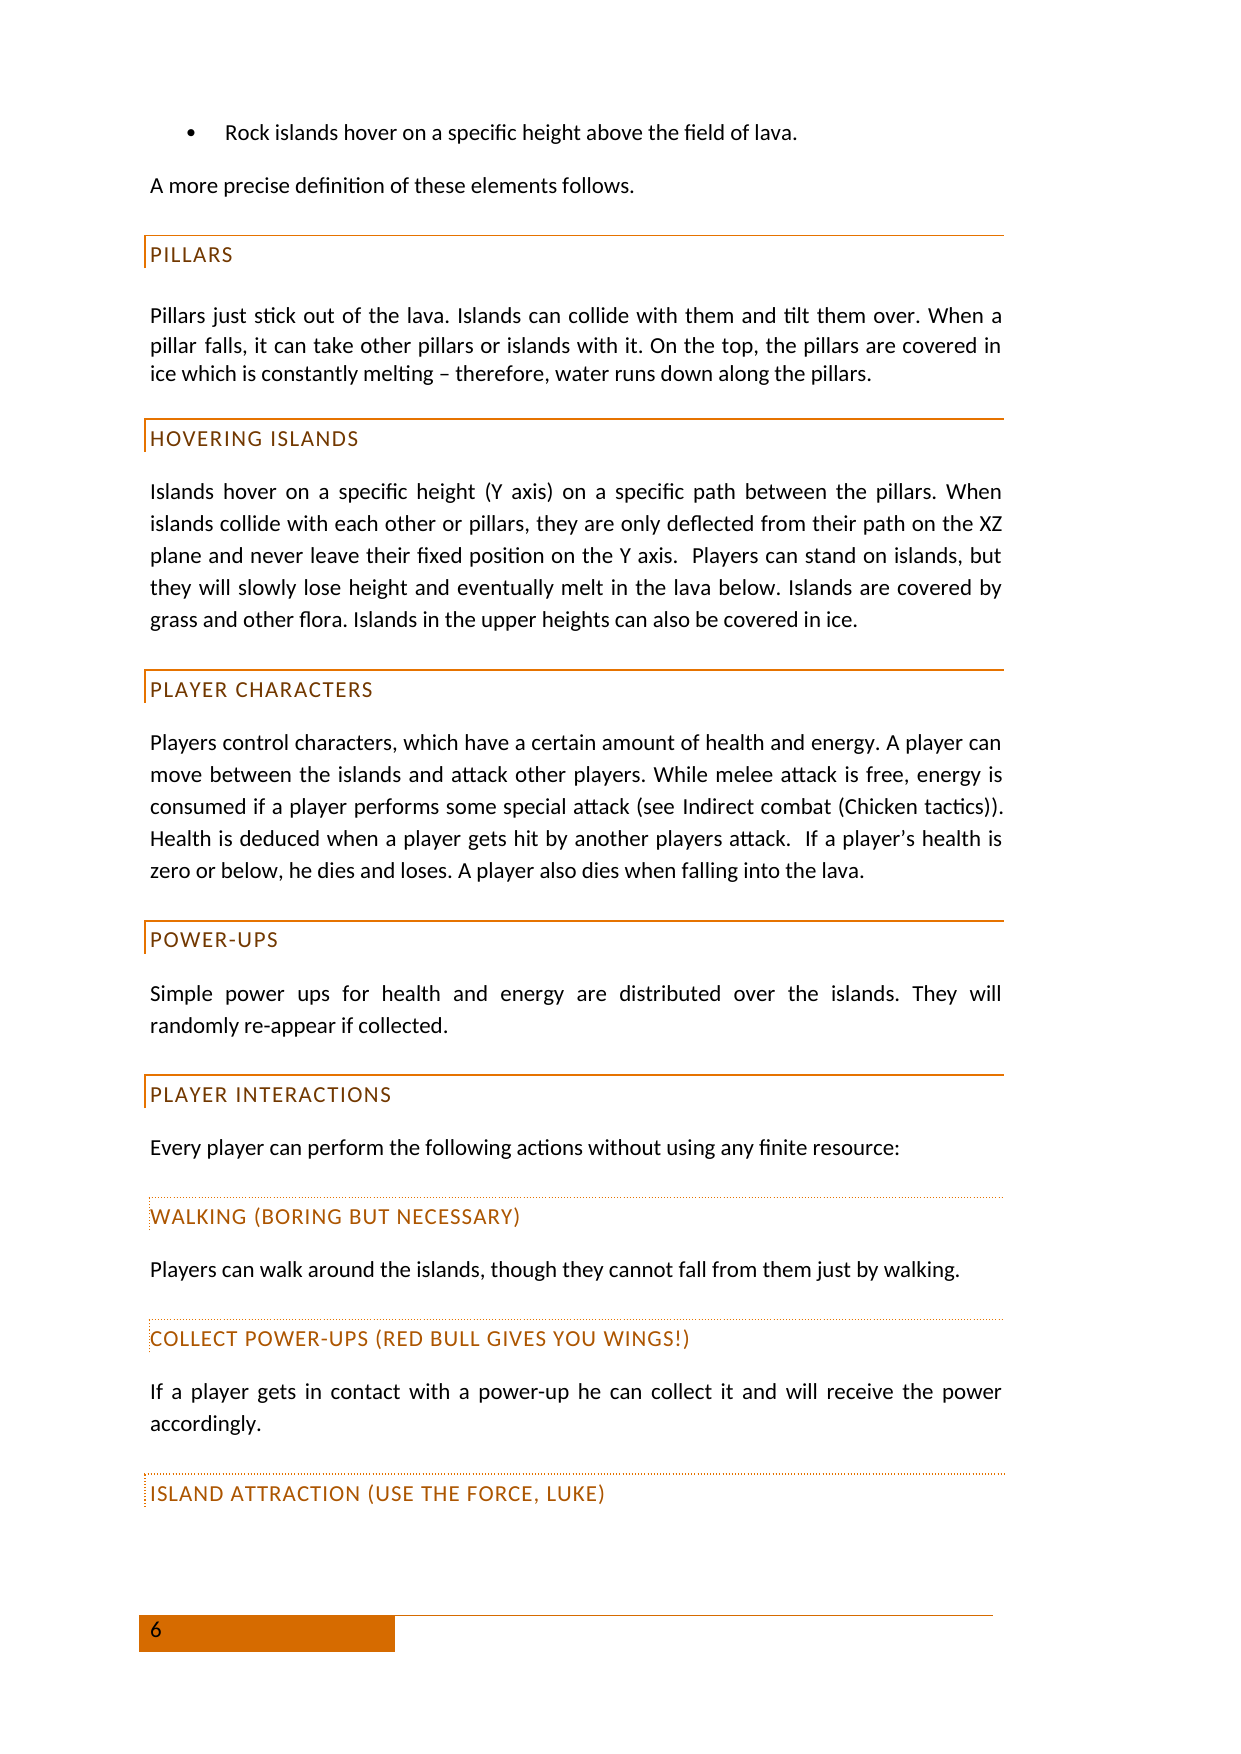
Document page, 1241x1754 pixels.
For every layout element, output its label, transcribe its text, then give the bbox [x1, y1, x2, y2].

text A more precise definition of these elements follows. [150, 171, 1004, 199]
text Islands hover on a specific height (Y axis) on a specific path between the pillars. When islands collide with each other or pillars, they are only deflected from their path on the XZ plane and never leave their fixed position on the Y axis. Players can stand on islands, but they will slowly lose height and eventually melt in the lava below. Islands are covered by grass and other flora. Islands in the upper heights can also be covered in ice. [150, 477, 1004, 633]
text Pillars just stick out of the lava. Islands can collide with them and tilt them over. When a pillar falls, it can take other pillars or islands with it. On the top, the pillars are covered in ice which is constantly melting – therefore, water runs down along the pillars. [150, 302, 1004, 387]
subtitle Pillars [146, 236, 1004, 268]
list Rock islands hover on a specific height above the field of lava. [187, 118, 1004, 146]
subtitle Power-ups [146, 922, 1004, 954]
text Players control characters, which have a certain amount of health and energy. A player can move between the islands and attack other players. While melee attack is free, energy is consumed if a player performs some special attack (see Indirect combat (Chicken tactics)). Health is deduced when a player gets hit by another players attack. If a player’s health is zero or below, he dies and loses. A player also dies when falling into the lava. [150, 728, 1004, 884]
subtitle Island attraction (Use the Force, Luke) [144, 1473, 1004, 1507]
subtitle Hovering [146, 420, 1004, 452]
text Simple power ups for health and energy are distributed over the islands. They will randomly re-appear if collected. [150, 979, 1004, 1039]
subtitle Collect power-ups (red bull gives you wings!) [148, 1319, 1004, 1352]
subtitle Player characters [146, 671, 1004, 703]
text If a player gets in contact with a power-up he can collect it and will receive the power accordingly. [150, 1377, 1004, 1438]
subtitle Walking (boring but necessary) [148, 1196, 1004, 1230]
subtitle Player Interactions [146, 1076, 1004, 1108]
text Every player can perform the following actions without using any finite resource: [150, 1133, 1004, 1161]
text Players can walk around the islands, though they cannot fall from them just by walking. [150, 1255, 1004, 1283]
